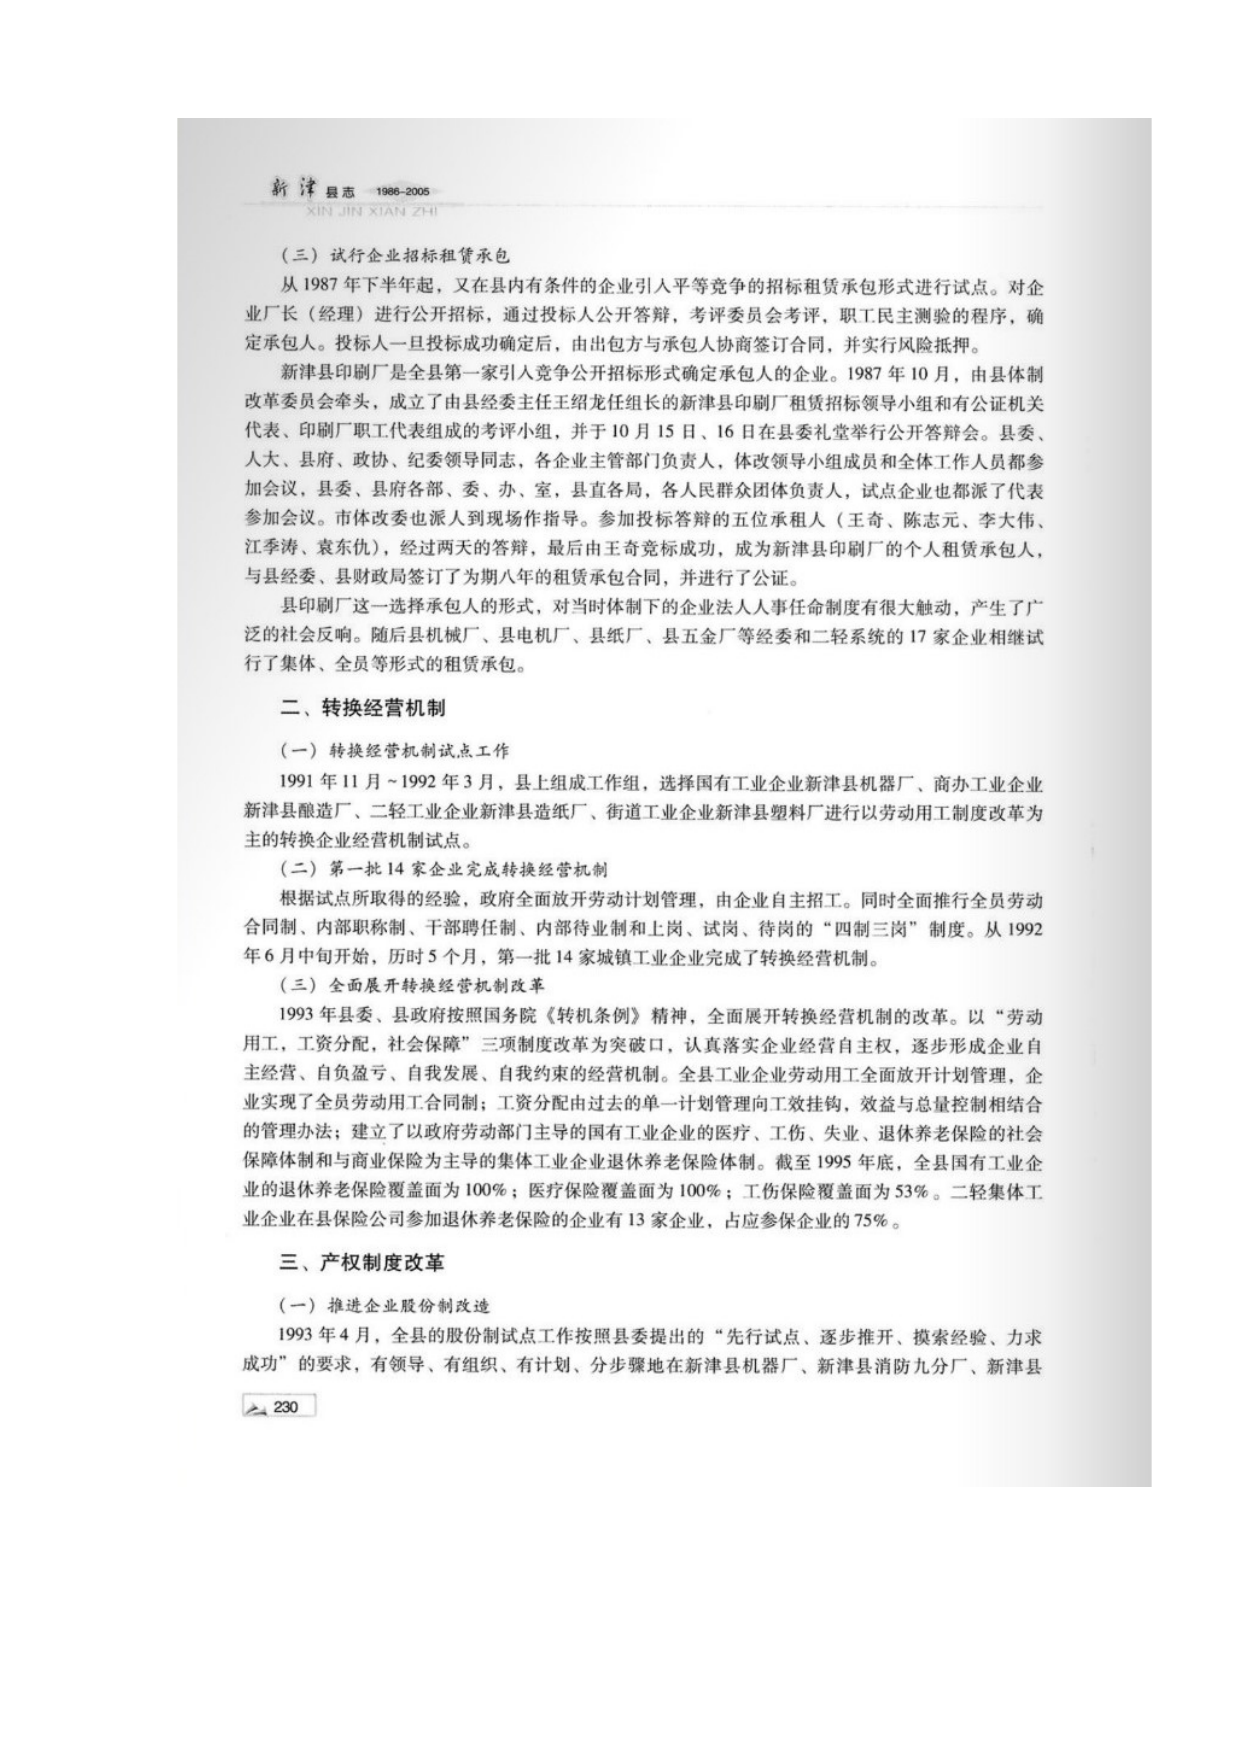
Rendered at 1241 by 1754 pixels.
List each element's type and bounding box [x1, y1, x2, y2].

picture [177, 118, 1152, 1487]
